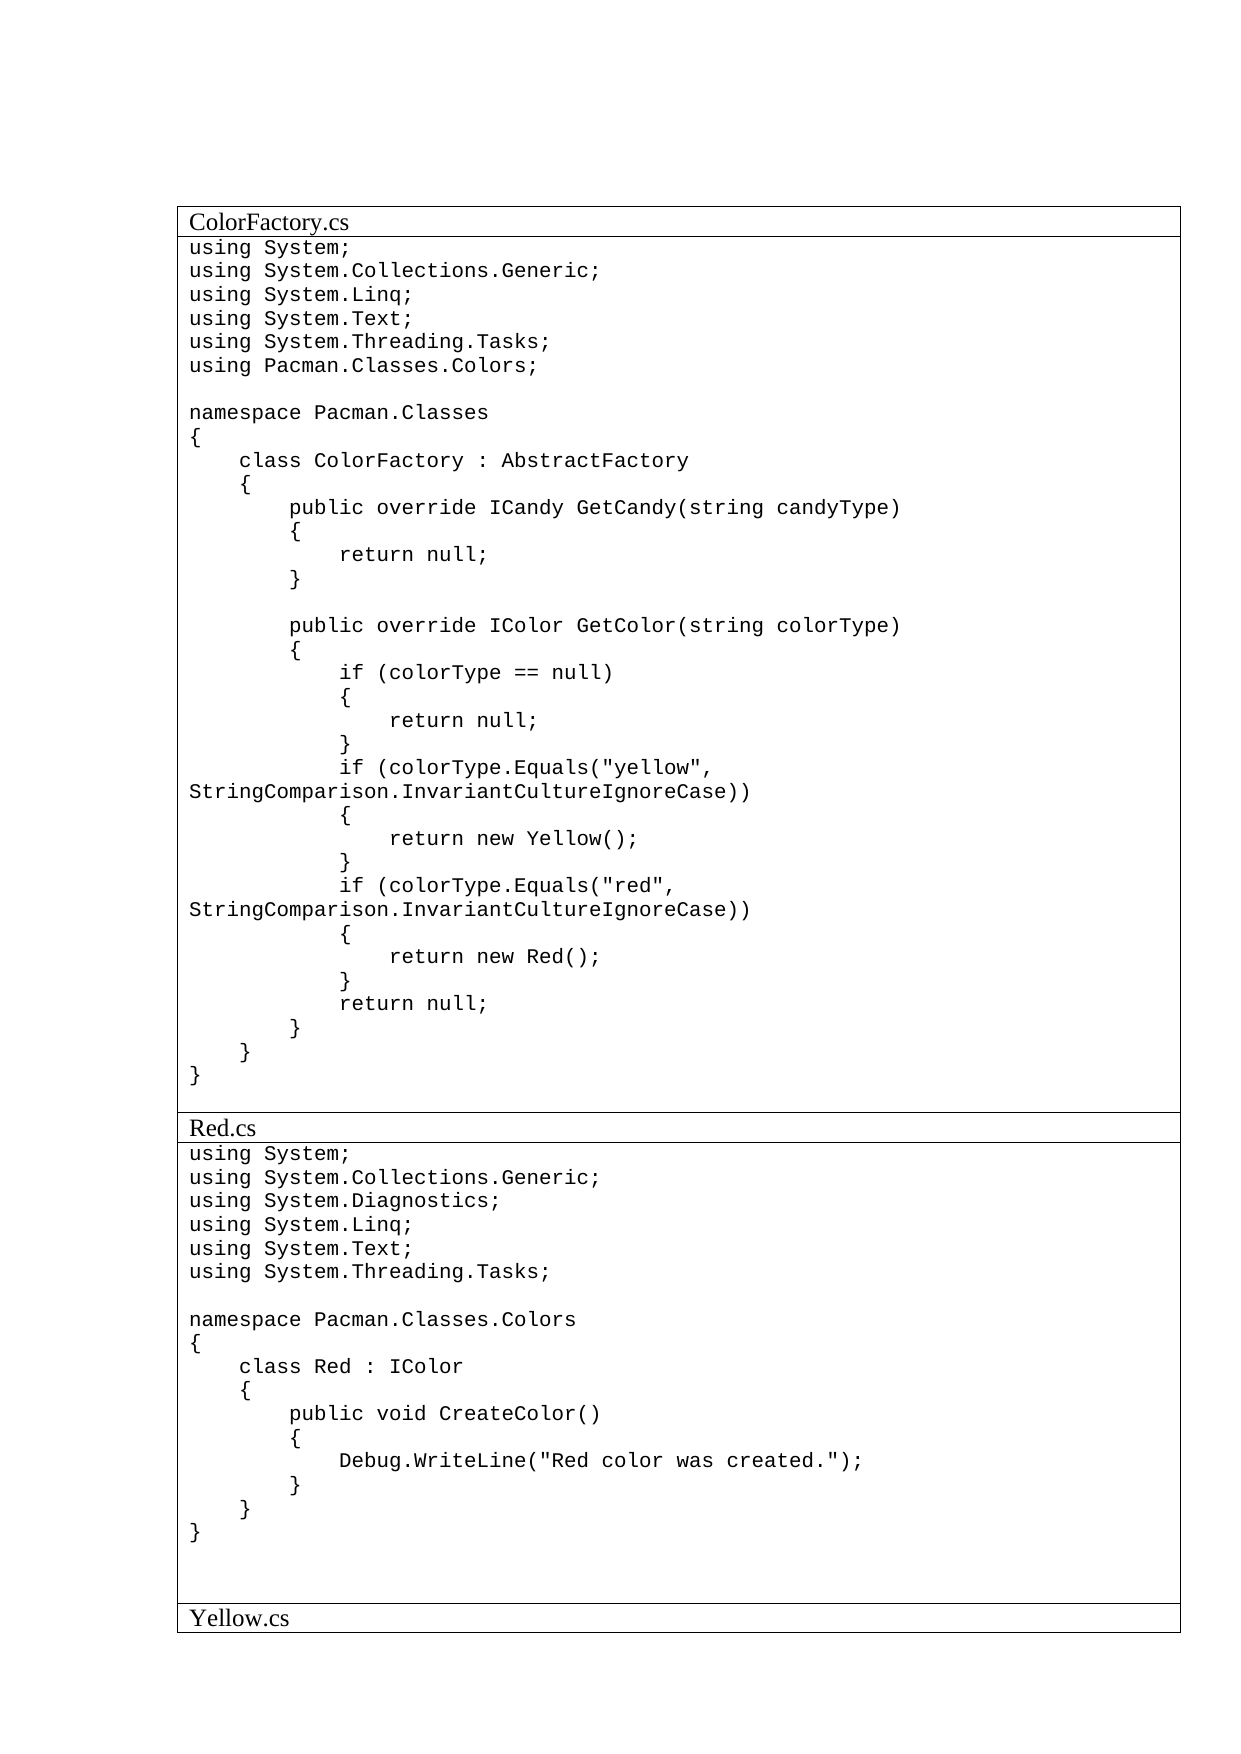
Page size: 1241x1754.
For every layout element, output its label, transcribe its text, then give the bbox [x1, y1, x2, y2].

table_cell Yellow.cs [178, 1604, 1180, 1632]
table_cell Red.cs [178, 1113, 1180, 1142]
table_cell using System; using System.Collections.Generic; using System.Diagnostics; using System.Linq; using System.Text; using System.Threading.Tasks; namespace Pacman.Classes.Colors { class Red : IColor { public void CreateColor() { Debug.WriteLine("Red color was created."); } } } [178, 1143, 1180, 1602]
table_header ColorFactory.cs [178, 207, 1180, 236]
table_cell using System; using System.Collections.Generic; using System.Linq; using System.Text; using System.Threading.Tasks; using Pacman.Classes.Colors; namespace Pacman.Classes { class ColorFactory : AbstractFactory { public override ICandy GetCandy(string candyType) { return null; } public override IColor GetColor(string colorType) { if (colorType == null) { return null; } if (colorType.Equals("yellow", StringComparison.InvariantCultureIgnoreCase)) { return new Yellow(); } if (colorType.Equals("red", StringComparison.InvariantCultureIgnoreCase)) { return new Red(); } return null; } } } [178, 237, 1180, 1112]
